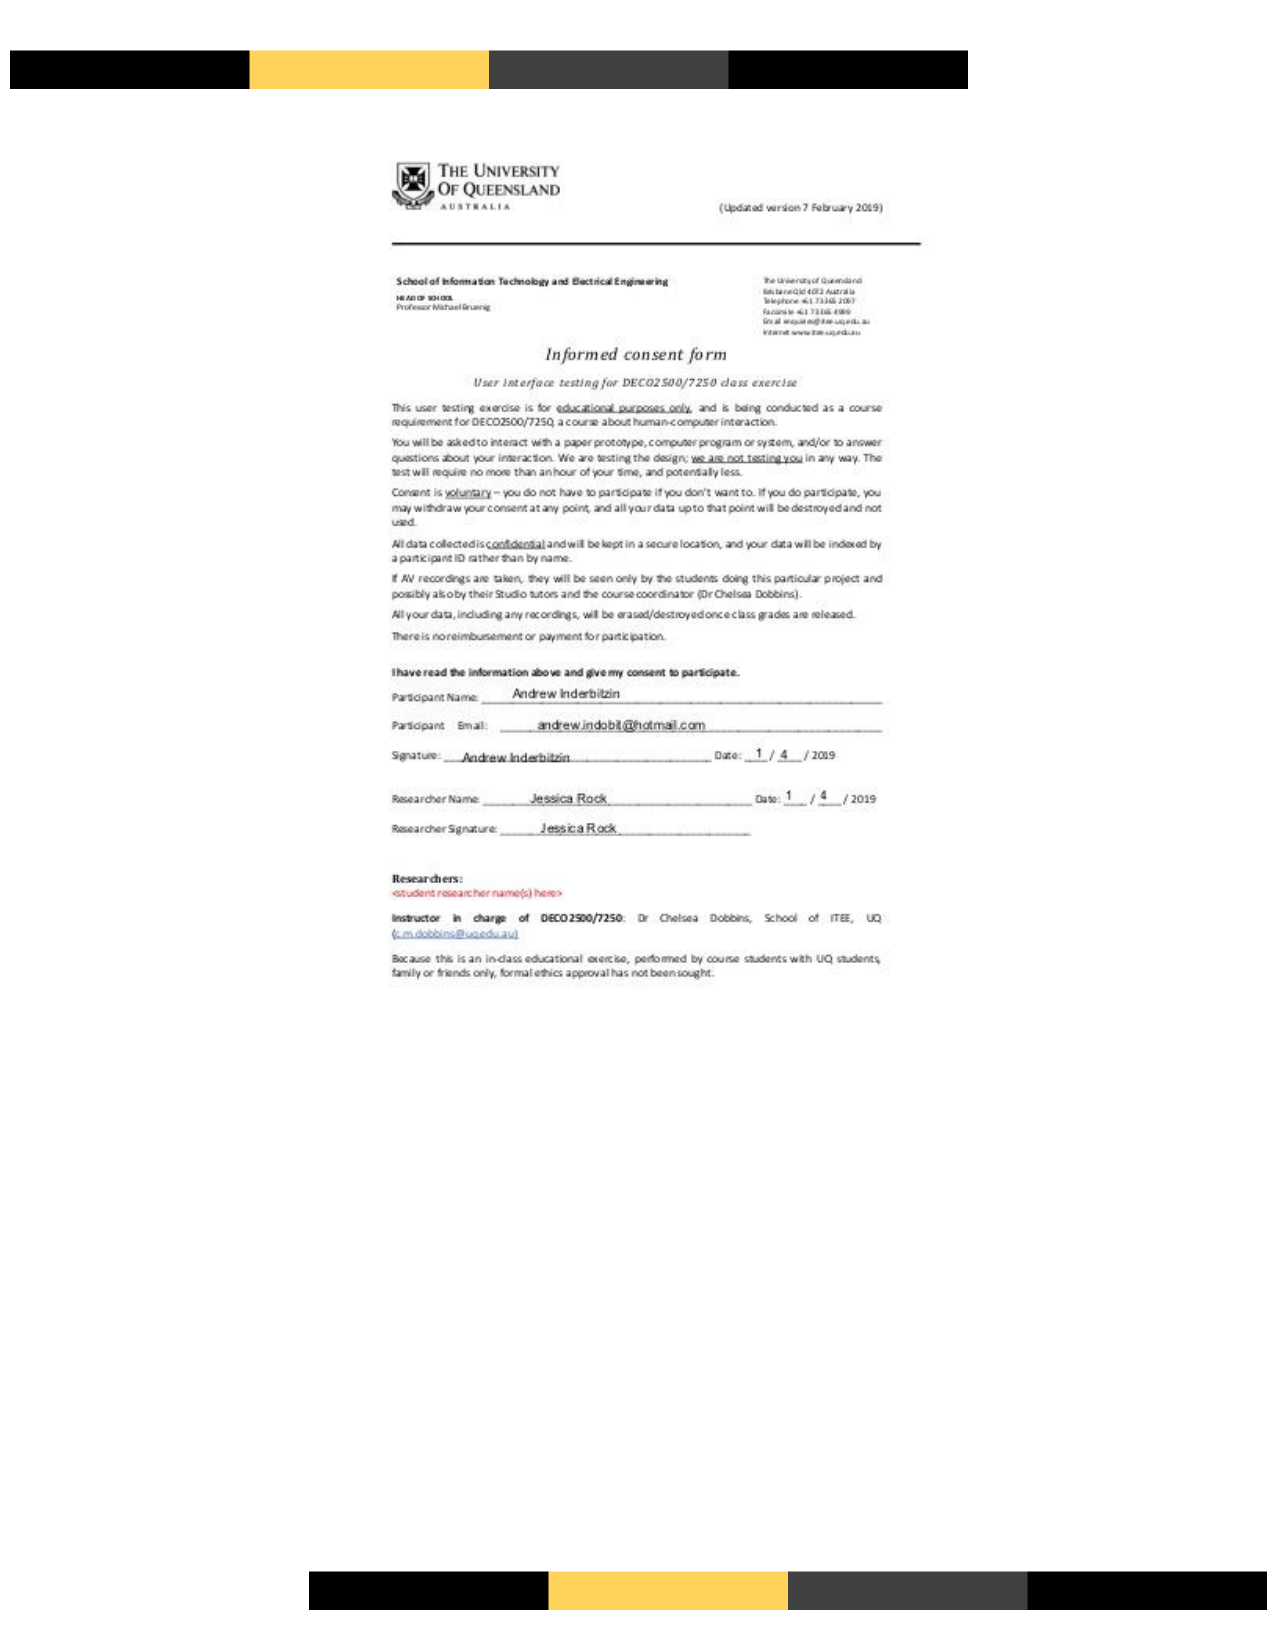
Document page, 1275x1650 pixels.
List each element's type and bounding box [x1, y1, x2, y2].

picture [300, 1563, 1275, 1618]
picture [0, 42, 976, 97]
picture [314, 150, 961, 1063]
